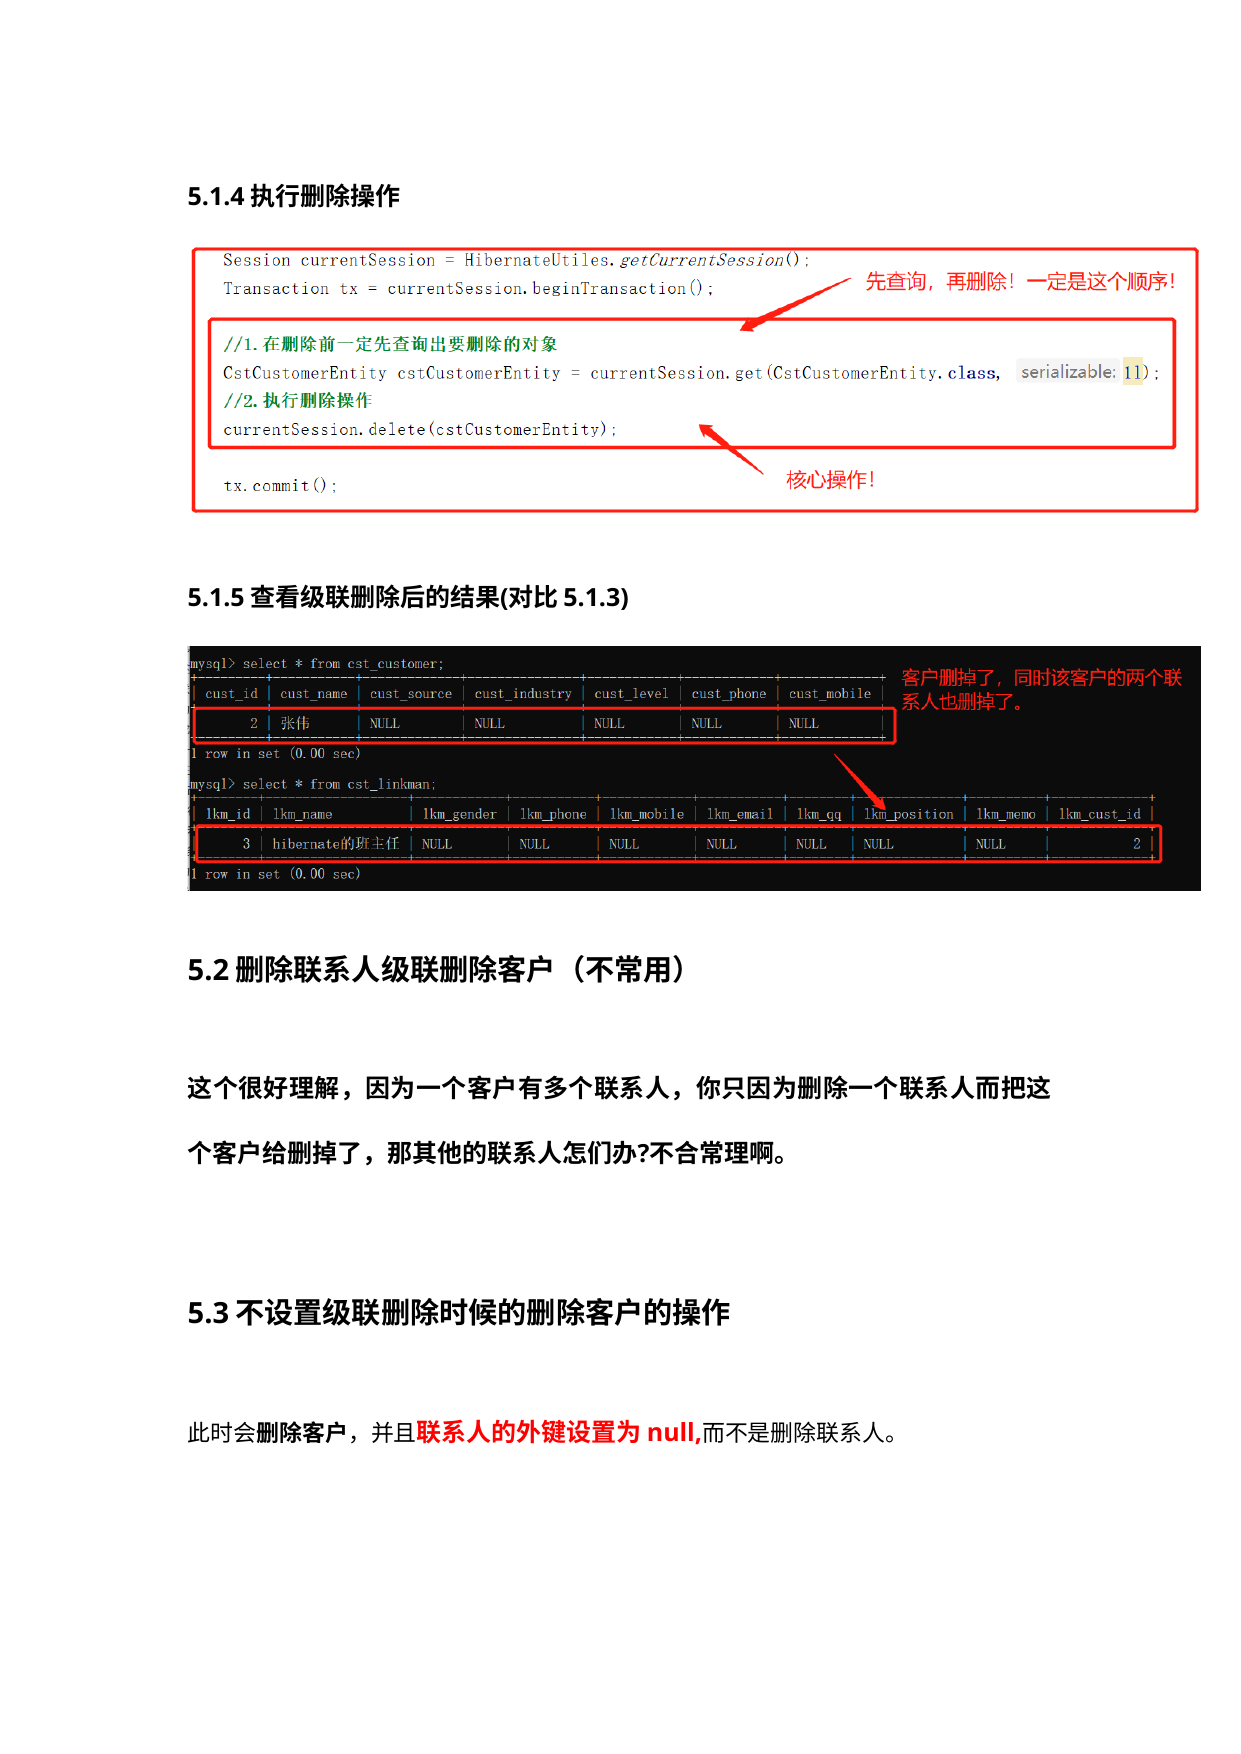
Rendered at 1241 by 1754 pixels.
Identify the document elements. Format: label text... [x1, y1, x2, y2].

picture [187, 245, 1213, 516]
subtitle 5.1.4执行删除操作 [187, 162, 1053, 227]
picture [187, 646, 1201, 891]
subtitle 5.2删除联系人级联删除客户（不常用） [187, 936, 1053, 1001]
subtitle 5.3不设置级联删除时候的删除客户的操作 [187, 1279, 1053, 1344]
subtitle 5.1.5查看级联删除后的结果(对比5.1.3) [187, 563, 1053, 628]
text 这个很好理解，因为一个客户有多个联系人，你只因为删除一个联系人而把这个客户给删掉了，那其他的联系人怎们办?不合常理啊。 [187, 1054, 1053, 1184]
text 此时会删除客户，并且联系人的外键设置为null,而不是删除联系人。 [187, 1398, 1053, 1463]
